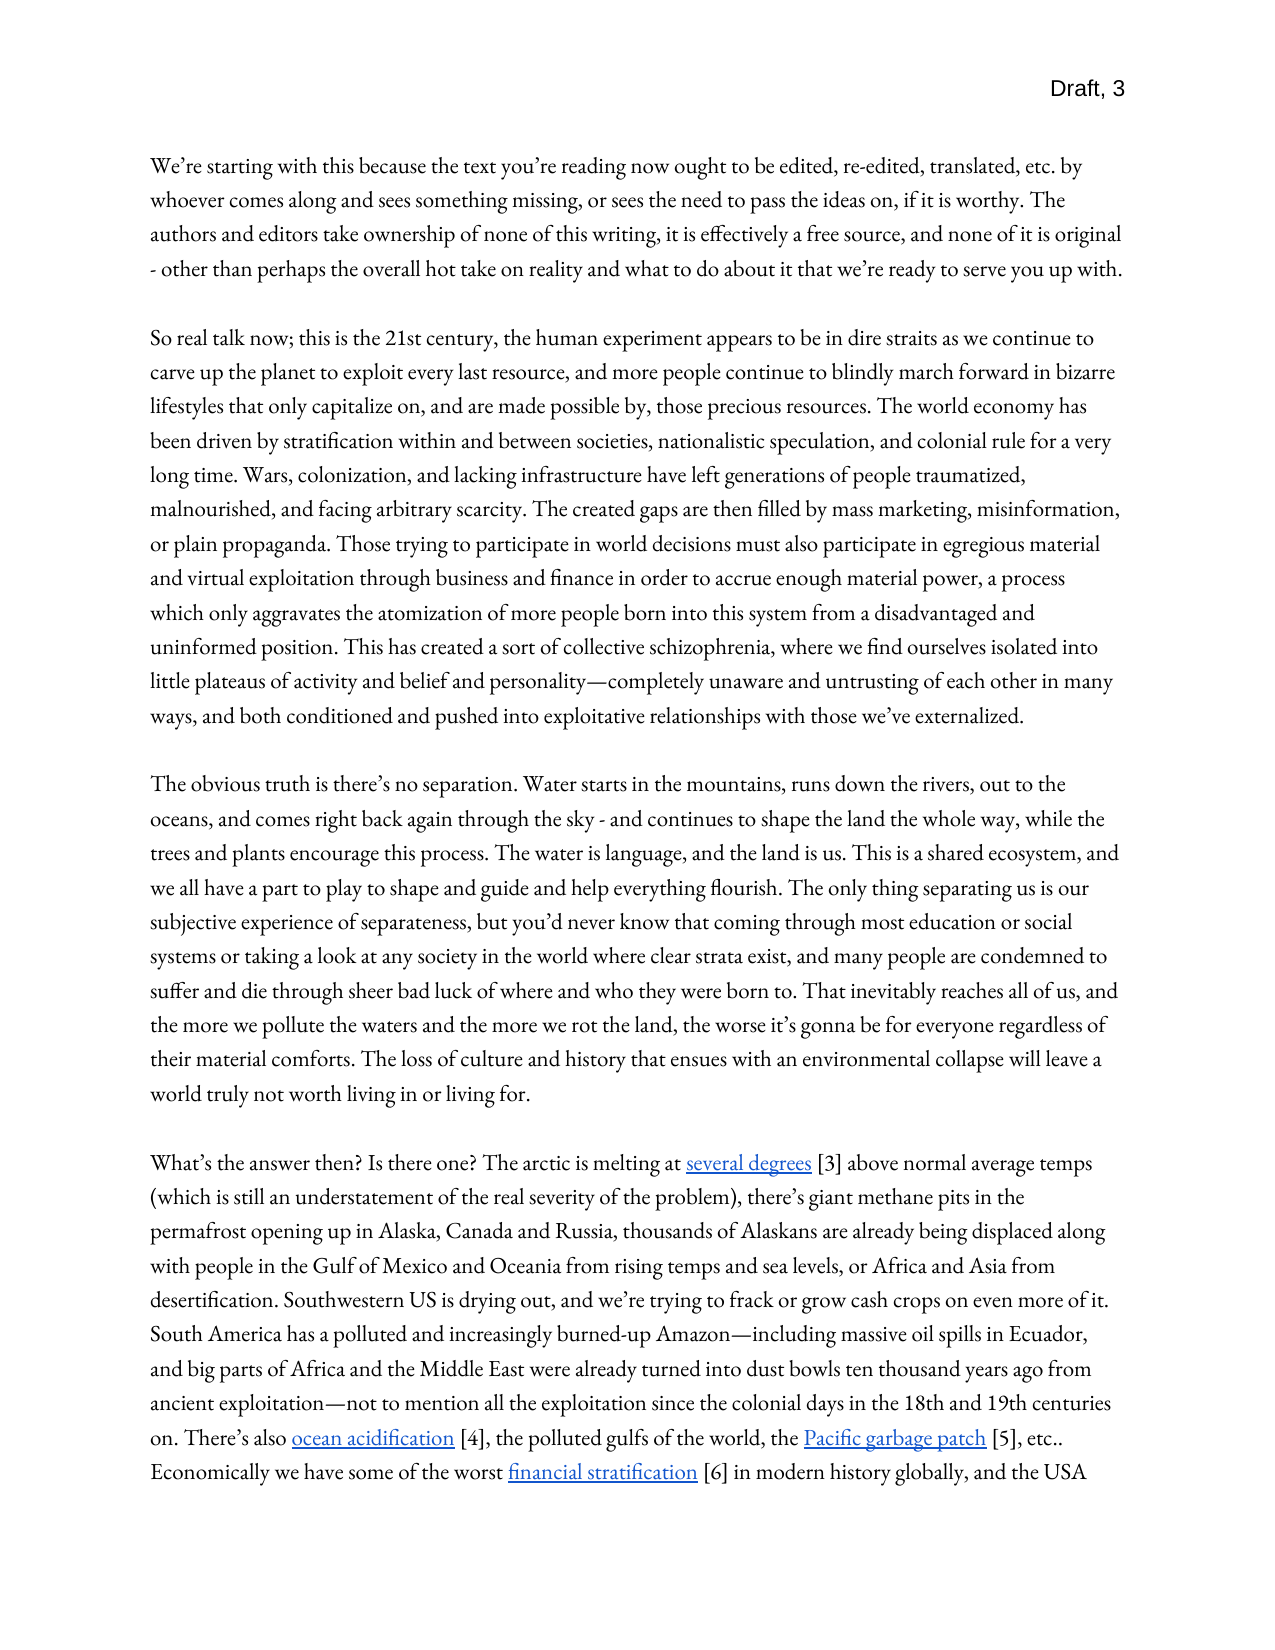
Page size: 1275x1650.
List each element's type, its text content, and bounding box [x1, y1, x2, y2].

text The obvious truth is there’s no separation. Water starts in the mountains, runs down the rivers, out to the oceans, and comes right back again through the sky - and continues to shape the land the whole way, while the trees and plants encourage this process. The water is language, and the land is us. This is a shared ecosystem, and we all have a part to play to shape and guide and help everything flourish. The only thing separating us is our subjective experience of separateness, but you’d never know that coming through most education or social systems or taking a look at any society in the world where clear strata exist, and many people are condemned to suffer and die through sheer bad luck of where and who they were born to. That inevitably reaches all of us, and the more we pollute the waters and the more we rot the land, the worse it’s gonna be for everyone regardless of their material comforts. The loss of culture and history that ensues with an environmental collapse will leave a world truly not worth living in or living for. [150, 769, 1125, 1108]
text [150, 1147, 1125, 1486]
text We’re starting with this because the text you’re reading now ought to be edited, re-edited, translated, etc. by whoever comes along and sees something missing, or sees the need to pass the ideas on, if it is worthy. The authors and editors take ownership of none of this writing, it is effectively a free source, and none of it is original - other than perhaps the overall hot take on reality and what to do about it that we’re ready to serve you up with. [150, 150, 1125, 283]
text So real talk now; this is the 21st century, the human experiment appears to be in dire straits as we continue to carve up the planet to exploit every last resource, and more people continue to blindly march forward in bizarre lifestyles that only capitalize on, and are made possible by, those precious resources. The world economy has been driven by stratification within and between societies, nationalistic speculation, and colonial rule for a very long time. Wars, colonization, and lacking infrastructure have left generations of people traumatized, malnourished, and facing arbitrary scarcity. The created gaps are then filled by mass marketing, misinformation, or plain propaganda. Those trying to participate in world decisions must also participate in egregious material and virtual exploitation through business and finance in order to accrue enough material power, a process which only aggravates the atomization of more people born into this system from a disadvantaged and uninformed position. This has created a sort of collective schizophrenia, where we find ourselves isolated into little plateaus of activity and belief and personality—completely unaware and untrusting of each other in many ways, and both conditioned and pushed into exploitative relationships with those we’ve externalized. [150, 322, 1125, 730]
